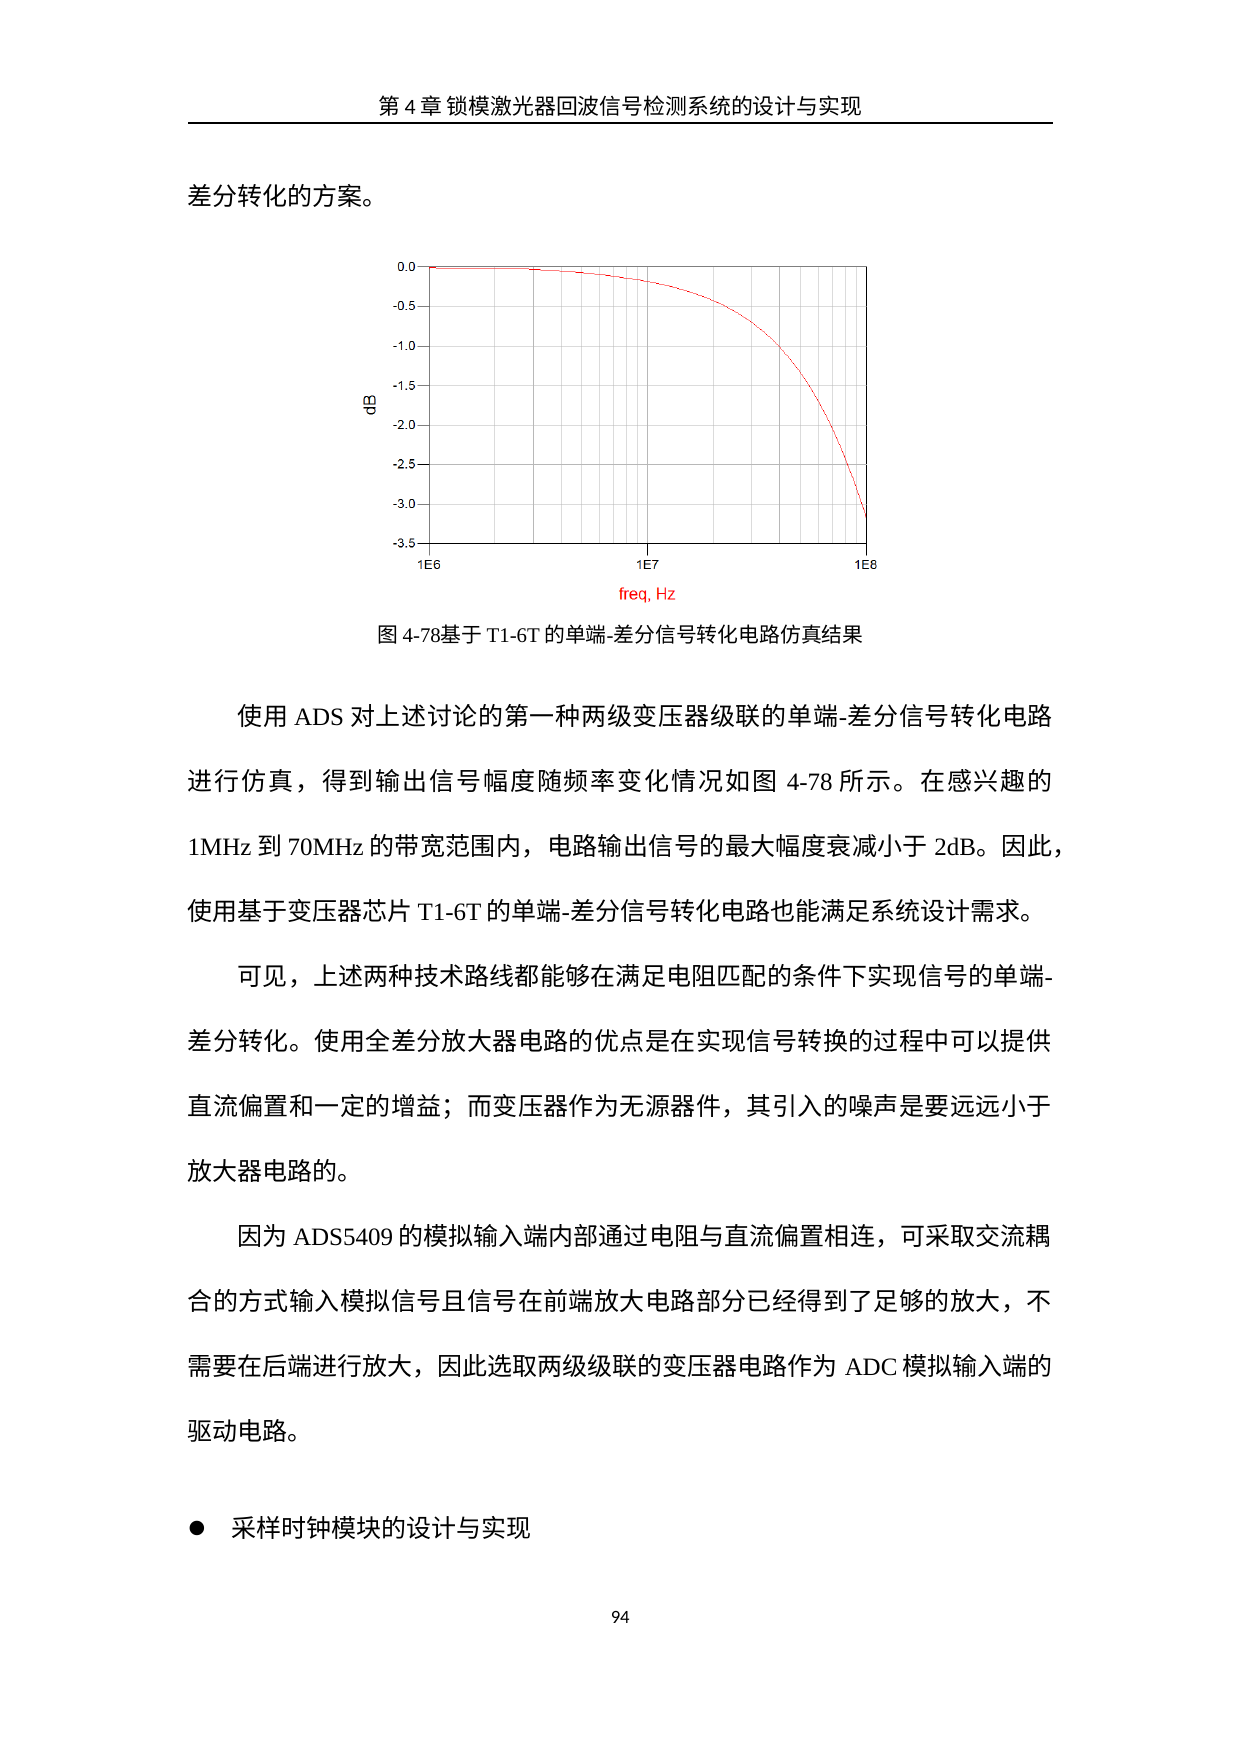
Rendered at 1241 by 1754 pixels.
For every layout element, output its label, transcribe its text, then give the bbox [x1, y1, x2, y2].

text 因为ADS5409的模拟输入端内部通过电阻与直流偏置相连，可采取交流耦合的方式输入模拟信号且信号在前端放大电路部分已经得到了足够的放大，不需要在后端进行放大，因此选取两级级联的变压器电路作为ADC模拟输入端的驱动电路。 [187, 1202, 1053, 1462]
list 采样时钟模块的设计与实现 [187, 1494, 1053, 1559]
text 可见，上述两种技术路线都能够在满足电阻匹配的条件下实现信号的单端-差分转化。使用全差分放大器电路的优点是在实现信号转换的过程中可以提供直流偏置和一定的增益；而变压器作为无源器件，其引入的噪声是要远远小于放大器电路的。 [187, 942, 1053, 1202]
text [187, 162, 1053, 227]
